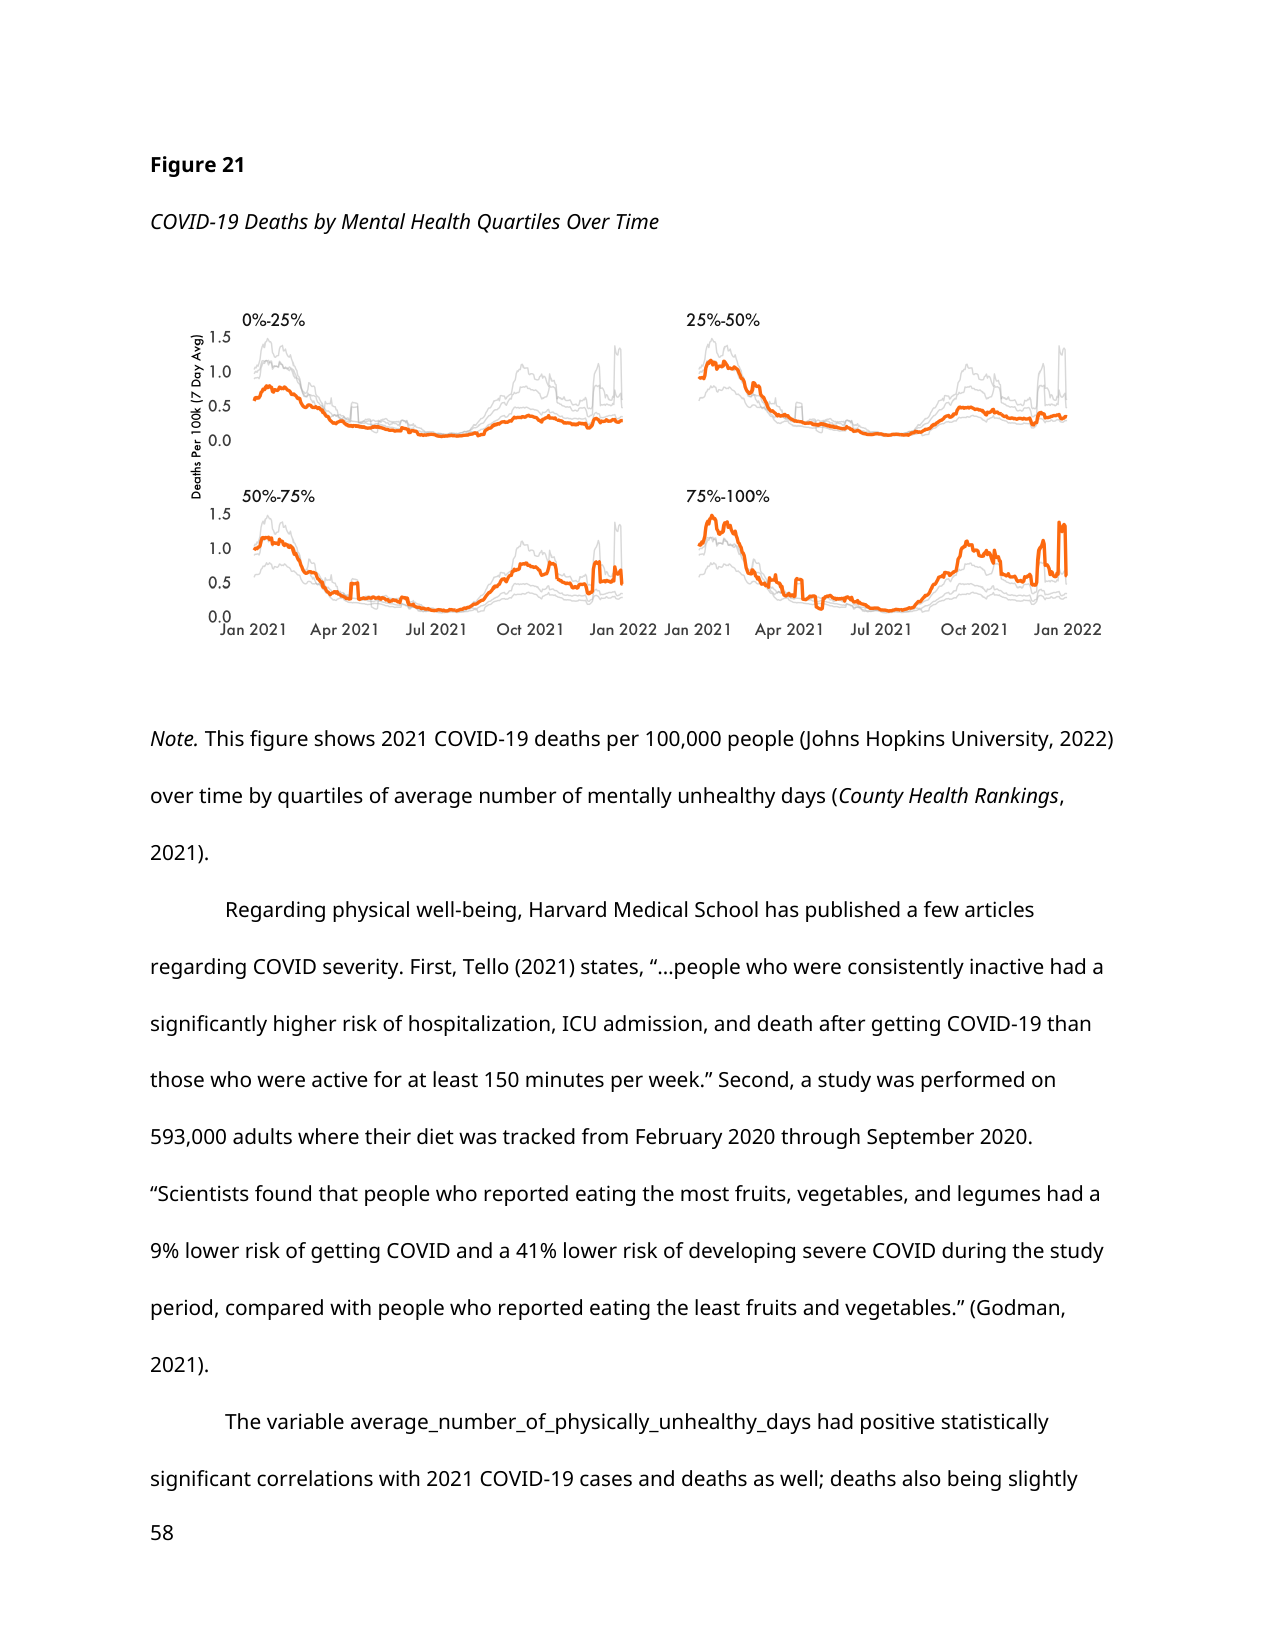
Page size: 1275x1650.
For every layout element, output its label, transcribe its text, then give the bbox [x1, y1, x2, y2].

text COVID-19 Deaths by Mental Health Quartiles Over Time [150, 207, 1125, 235]
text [150, 1407, 1125, 1492]
text Figure 21 [150, 150, 1125, 178]
picture [150, 263, 1125, 696]
text Regarding physical well-being, Harvard Medical School has published a few articles regarding COVID severity. First, Tello (2021) states, “…people who were consistently inactive had a significantly higher risk of hospitalization, ICU admission, and death after getting COVID-19 than those who were active for at least 150 minutes per week.” Second, a study was performed on 593,000 adults where their diet was tracked from February 2020 through September 2020. “Scientists found that people who reported eating the most fruits, vegetables, and legumes had a 9% lower risk of getting COVID and a 41% lower risk of developing severe COVID during the study period, compared with people who reported eating the least fruits and vegetables.” (Godman, 2021). [150, 895, 1125, 1378]
text Note. This figure shows 2021 COVID-19 deaths per 100,000 people (Johns Hopkins University, 2022) over time by quartiles of average number of mentally unhealthy days (County Health Rankings, 2021). [150, 724, 1125, 866]
